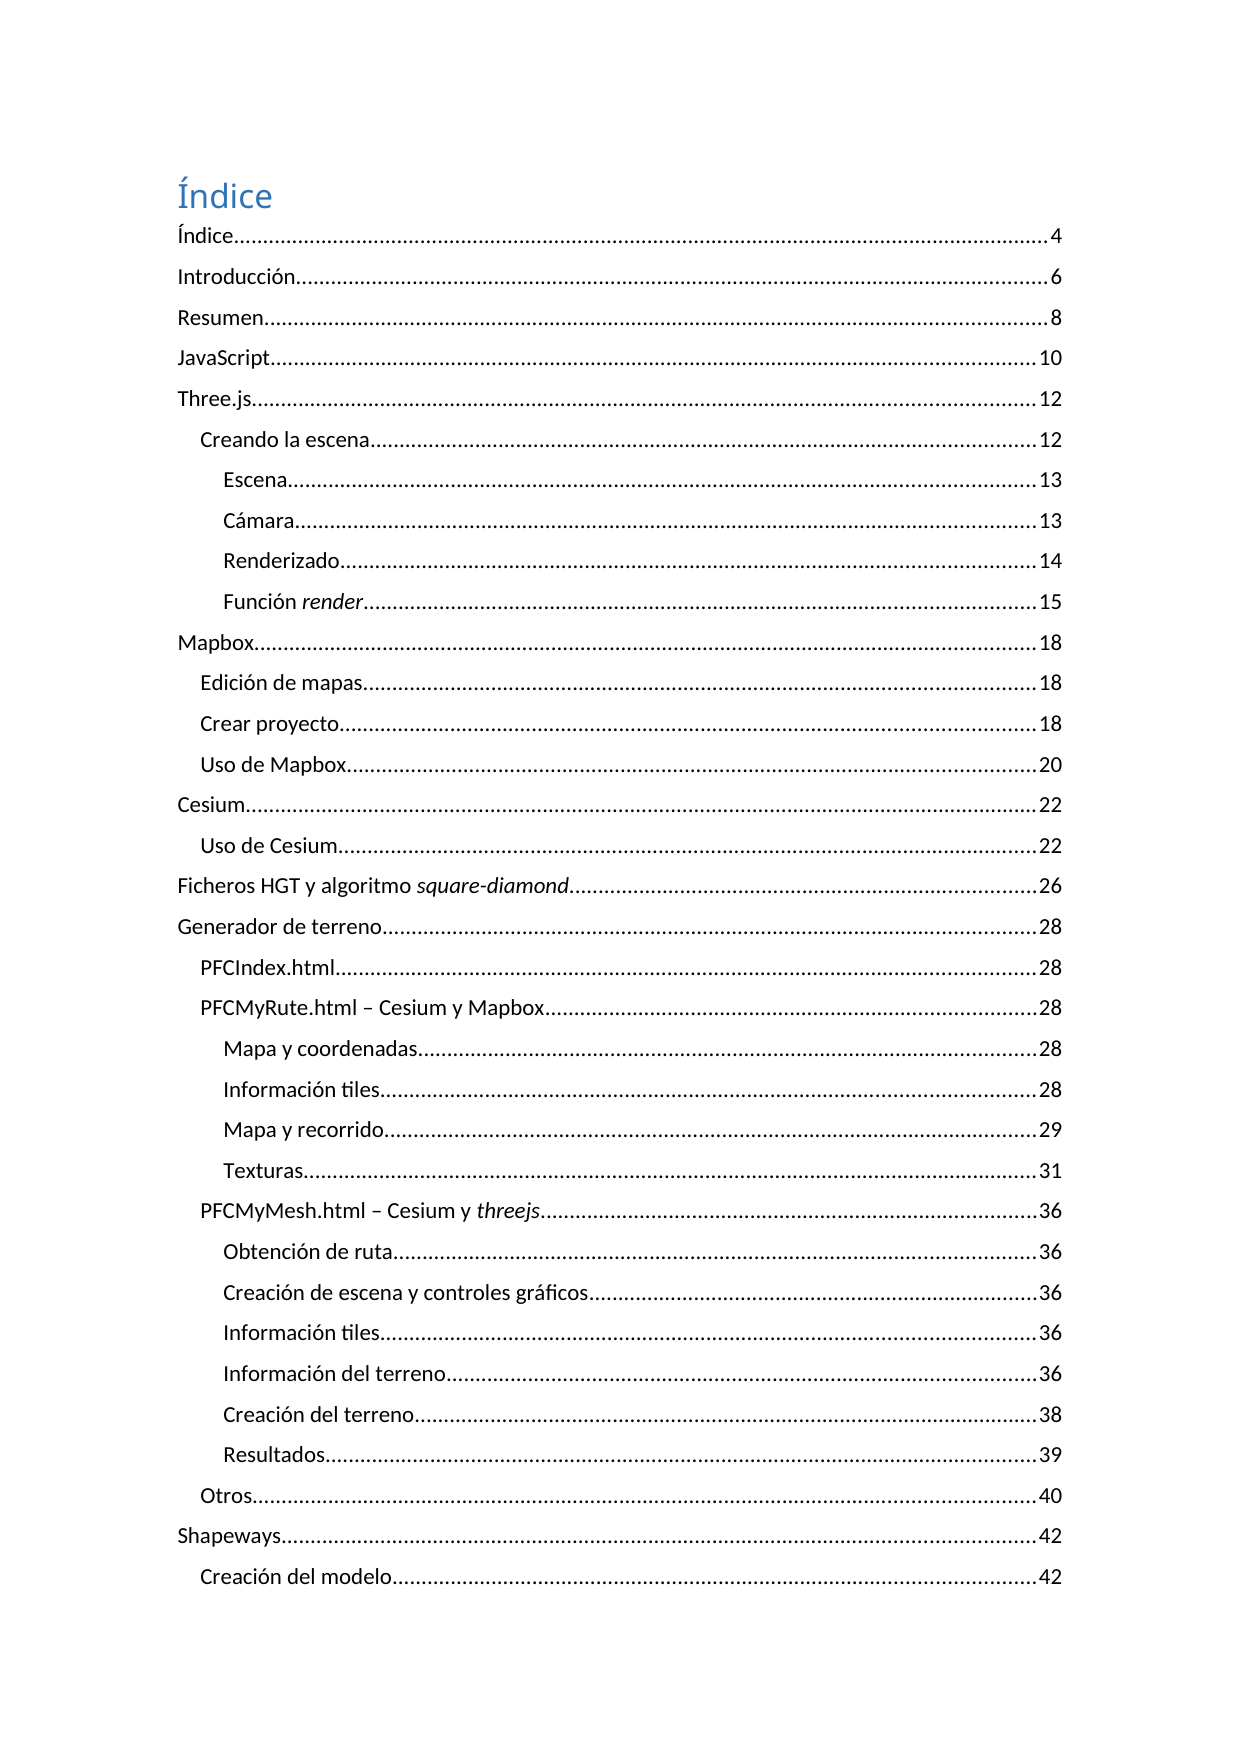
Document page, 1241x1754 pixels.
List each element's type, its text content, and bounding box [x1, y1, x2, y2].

subtitle Índice [177, 173, 1063, 218]
